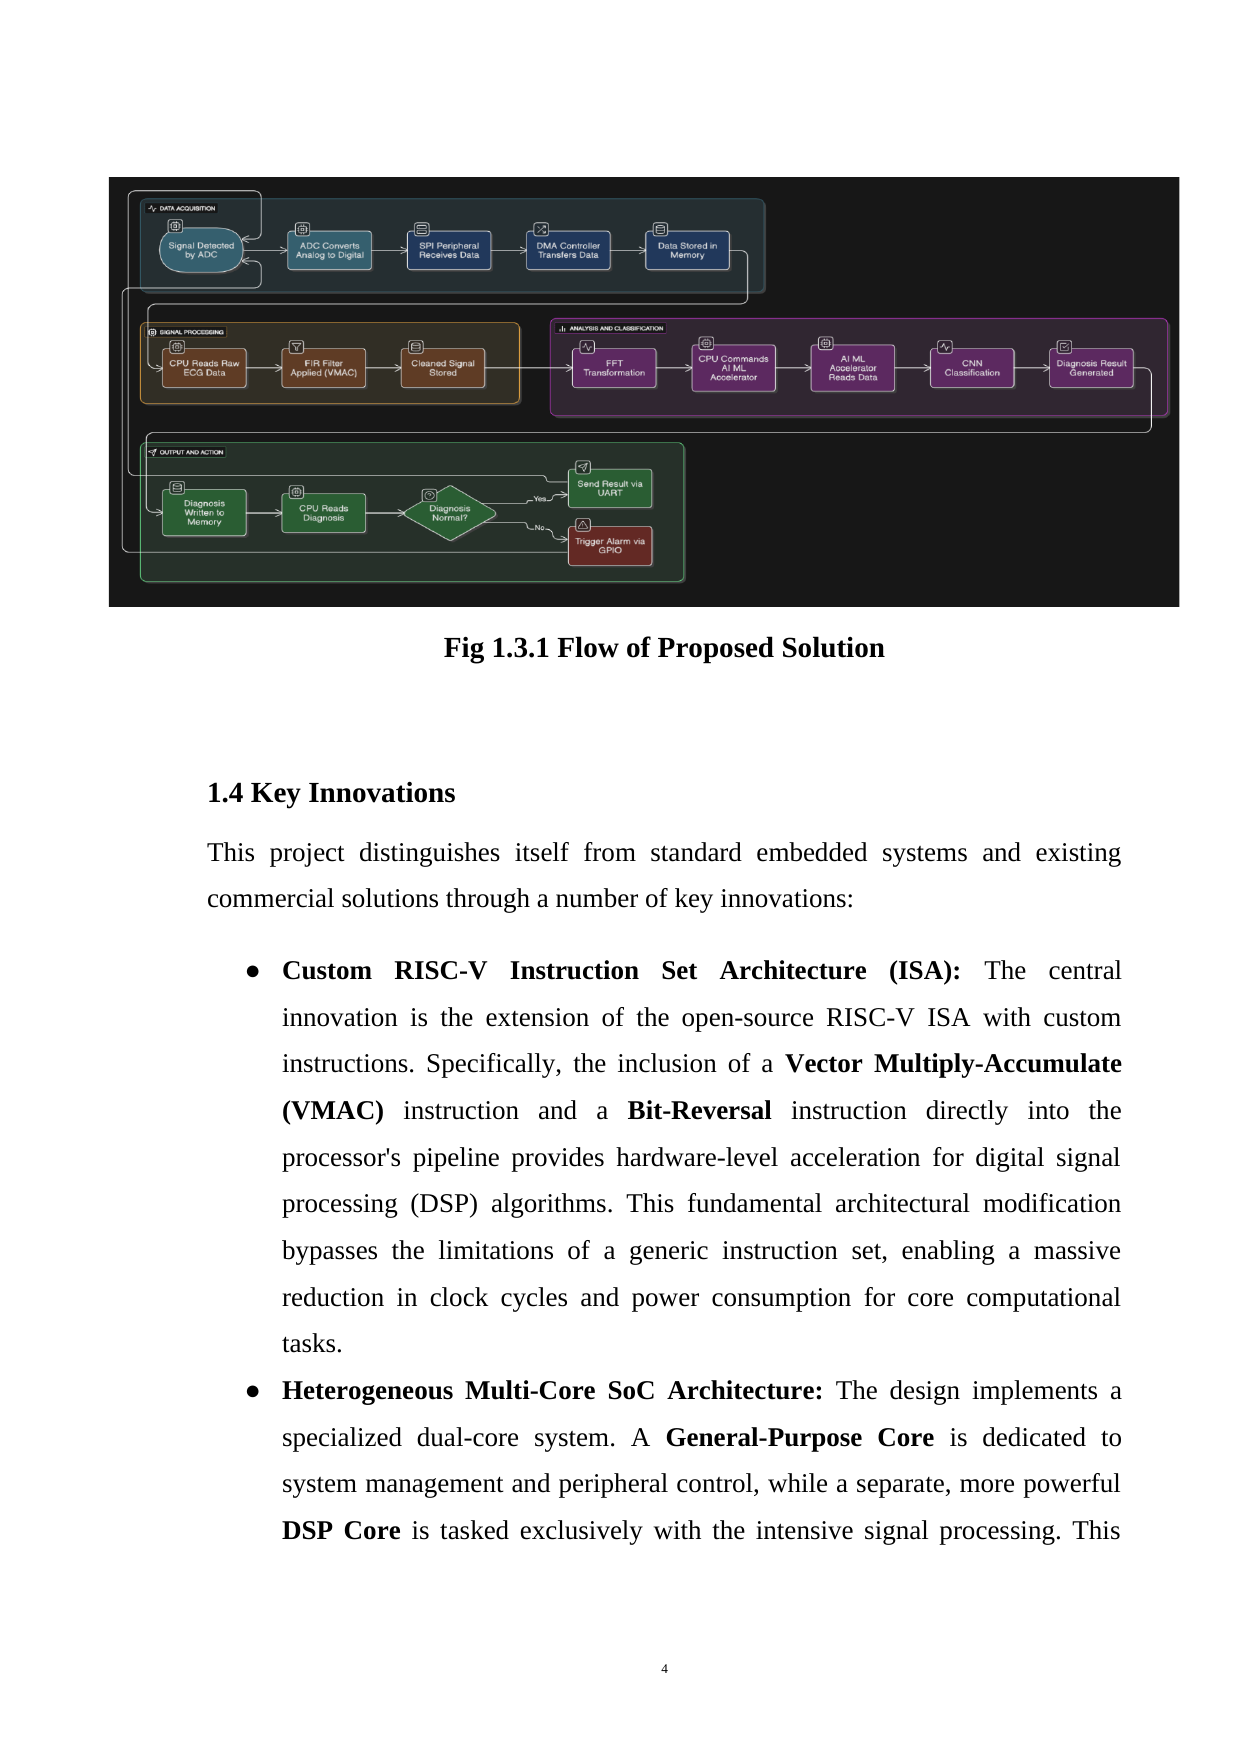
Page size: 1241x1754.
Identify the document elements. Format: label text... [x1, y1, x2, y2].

text Fig 1.3.1 Flow of Proposed Solution [207, 605, 1122, 663]
list Custom RISC-V Instruction Set Architecture (ISA): The central innovation is the extension of the open-source RISC-V ISA with custom instructions. Specifically, the inclusion of a Vector Multiply-Accumulate (VMAC) instruction and a Bit-Reversal instruction directly into the processor's pipeline provides hardware-level acceleration for digital signal processing (DSP) algorithms. This fundamental architectural modification bypasses the limitations of a generic instruction set, enabling a massive reduction in clock cycles and power consumption for core computational tasks. [244, 954, 1122, 1359]
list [244, 1374, 1122, 1545]
subtitle 1.4 Key Innovations [207, 775, 1122, 808]
text This project distinguishes itself from standard embedded systems and existing commercial solutions through a number of key innovations: [207, 836, 1122, 914]
picture [107, 177, 1179, 605]
